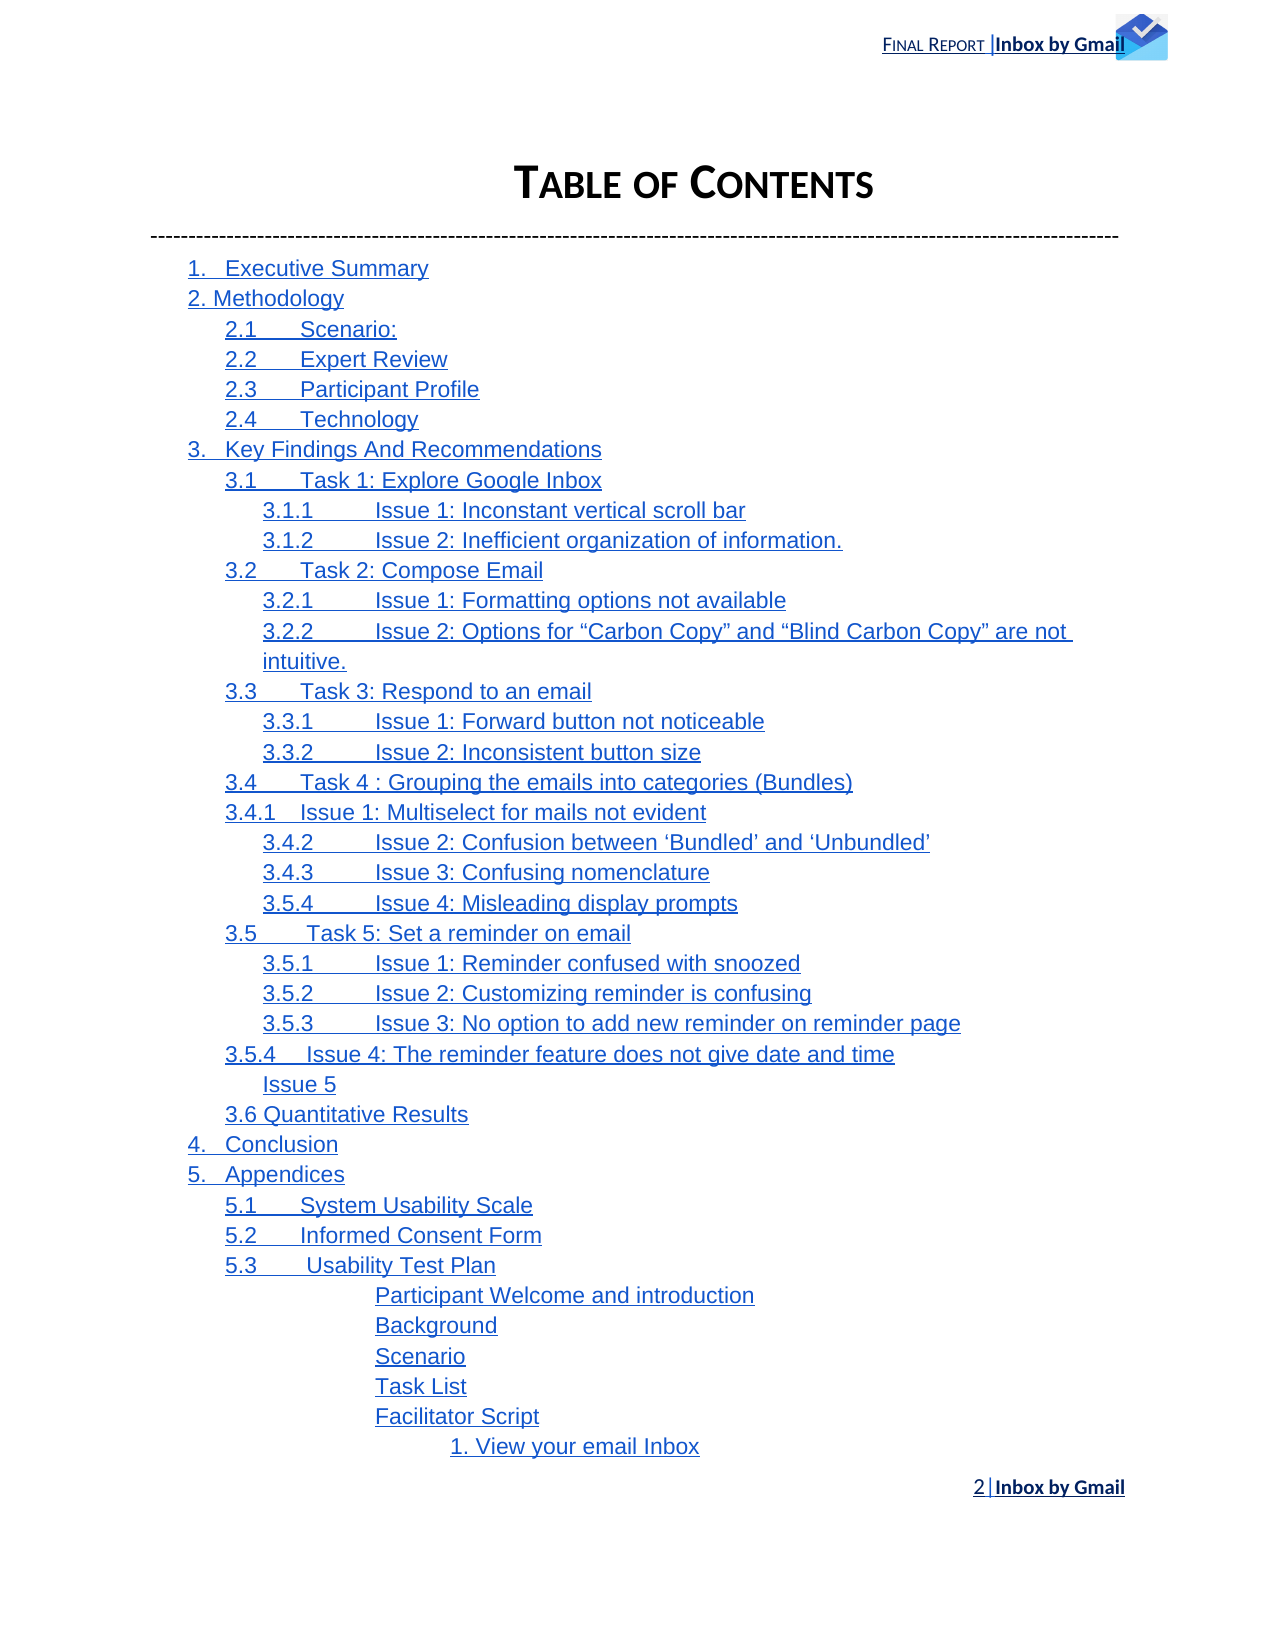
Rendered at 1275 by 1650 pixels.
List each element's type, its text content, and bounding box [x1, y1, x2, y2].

title ------------------------------------------------------------------------------------------------------------------------------- [150, 220, 1125, 251]
title Table of Contents [262, 150, 1125, 211]
picture [1115, 14, 1168, 61]
